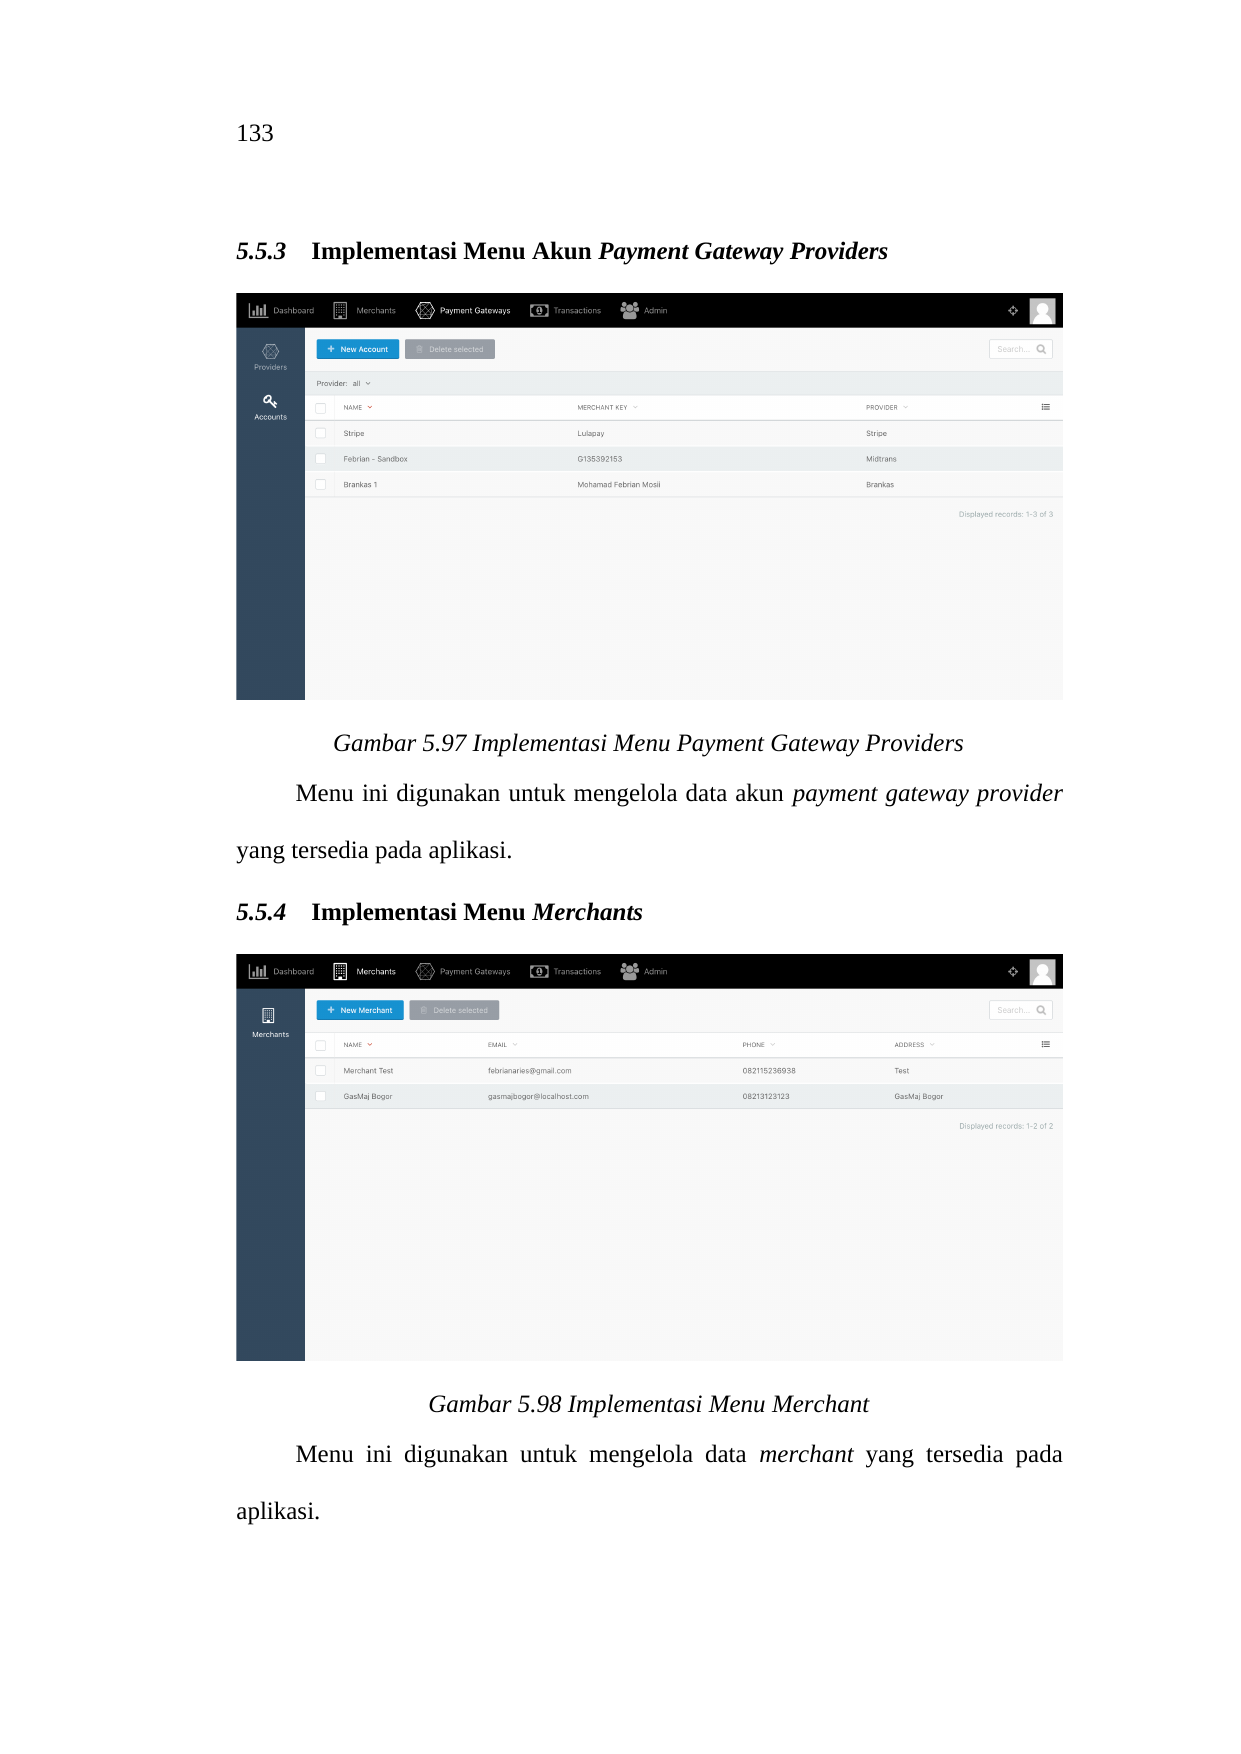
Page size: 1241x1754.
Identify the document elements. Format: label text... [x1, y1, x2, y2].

subtitle Implementasi Menu Merchants [236, 897, 1063, 926]
text Menu ini digunakan untuk mengelola data merchant yang tersedia pada aplikasi. [236, 1439, 1063, 1525]
picture [236, 293, 1063, 700]
subtitle Implementasi Menu Akun Payment Gateway Providers [236, 236, 1063, 265]
text Menu ini digunakan untuk mengelola data akun payment gateway provider yang tersedia pada aplikasi. [236, 778, 1063, 864]
picture [236, 954, 1063, 1361]
